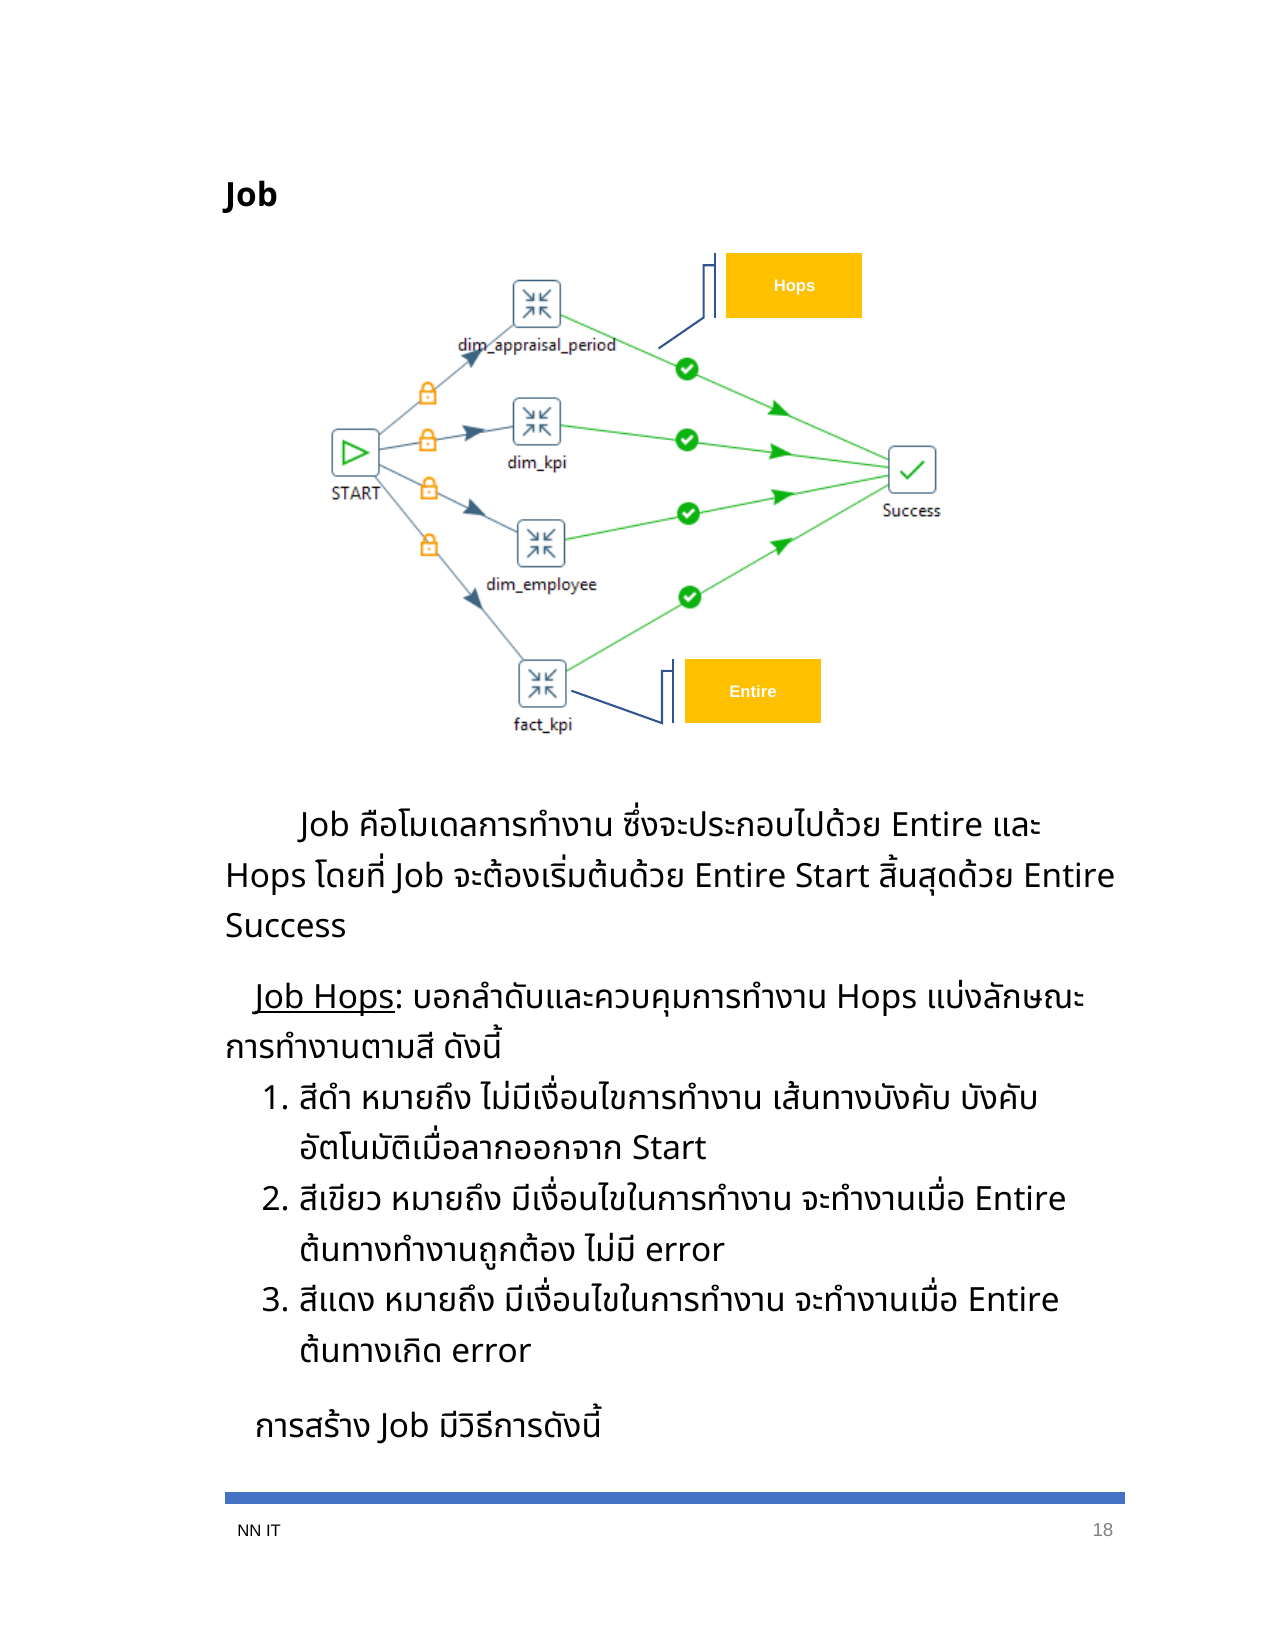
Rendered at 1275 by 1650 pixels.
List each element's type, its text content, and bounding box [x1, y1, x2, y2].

picture [225, 241, 1007, 776]
list Job คือโมเดลการทำงาน ซึ่งจะประกอบไปด้วย Entire และ Hops โดยที่ Job จะต้องเริ่มต้นด้วย Entire Start สิ้นสุดด้วย Entire Success [225, 801, 1125, 947]
subtitle Job [225, 171, 1125, 216]
list สีเขียว หมายถึง มีเงื่อนไขในการทำงาน จะทำงานเมื่อ Entire ต้นทางทำงานถูกต้อง ไม่มี error [261, 1175, 1125, 1276]
list สีแดง หมายถึง มีเงื่อนไขในการทำงาน จะทำงานเมื่อ Entire ต้นทางเกิด error [261, 1276, 1125, 1377]
list การสร้าง Job มีวิธีการดังนี้ [254, 1402, 1125, 1453]
list สีดำ หมายถึง ไม่มีเงื่อนไขการทำงาน เส้นทางบังคับ บังคับอัตโนมัติเมื่อลากออกจาก Start [261, 1073, 1125, 1175]
list Job Hops: บอกลำดับและควบคุมการทำงาน Hops แบ่งลักษณะการทำงานตามสี ดังนี้ [225, 972, 1125, 1073]
